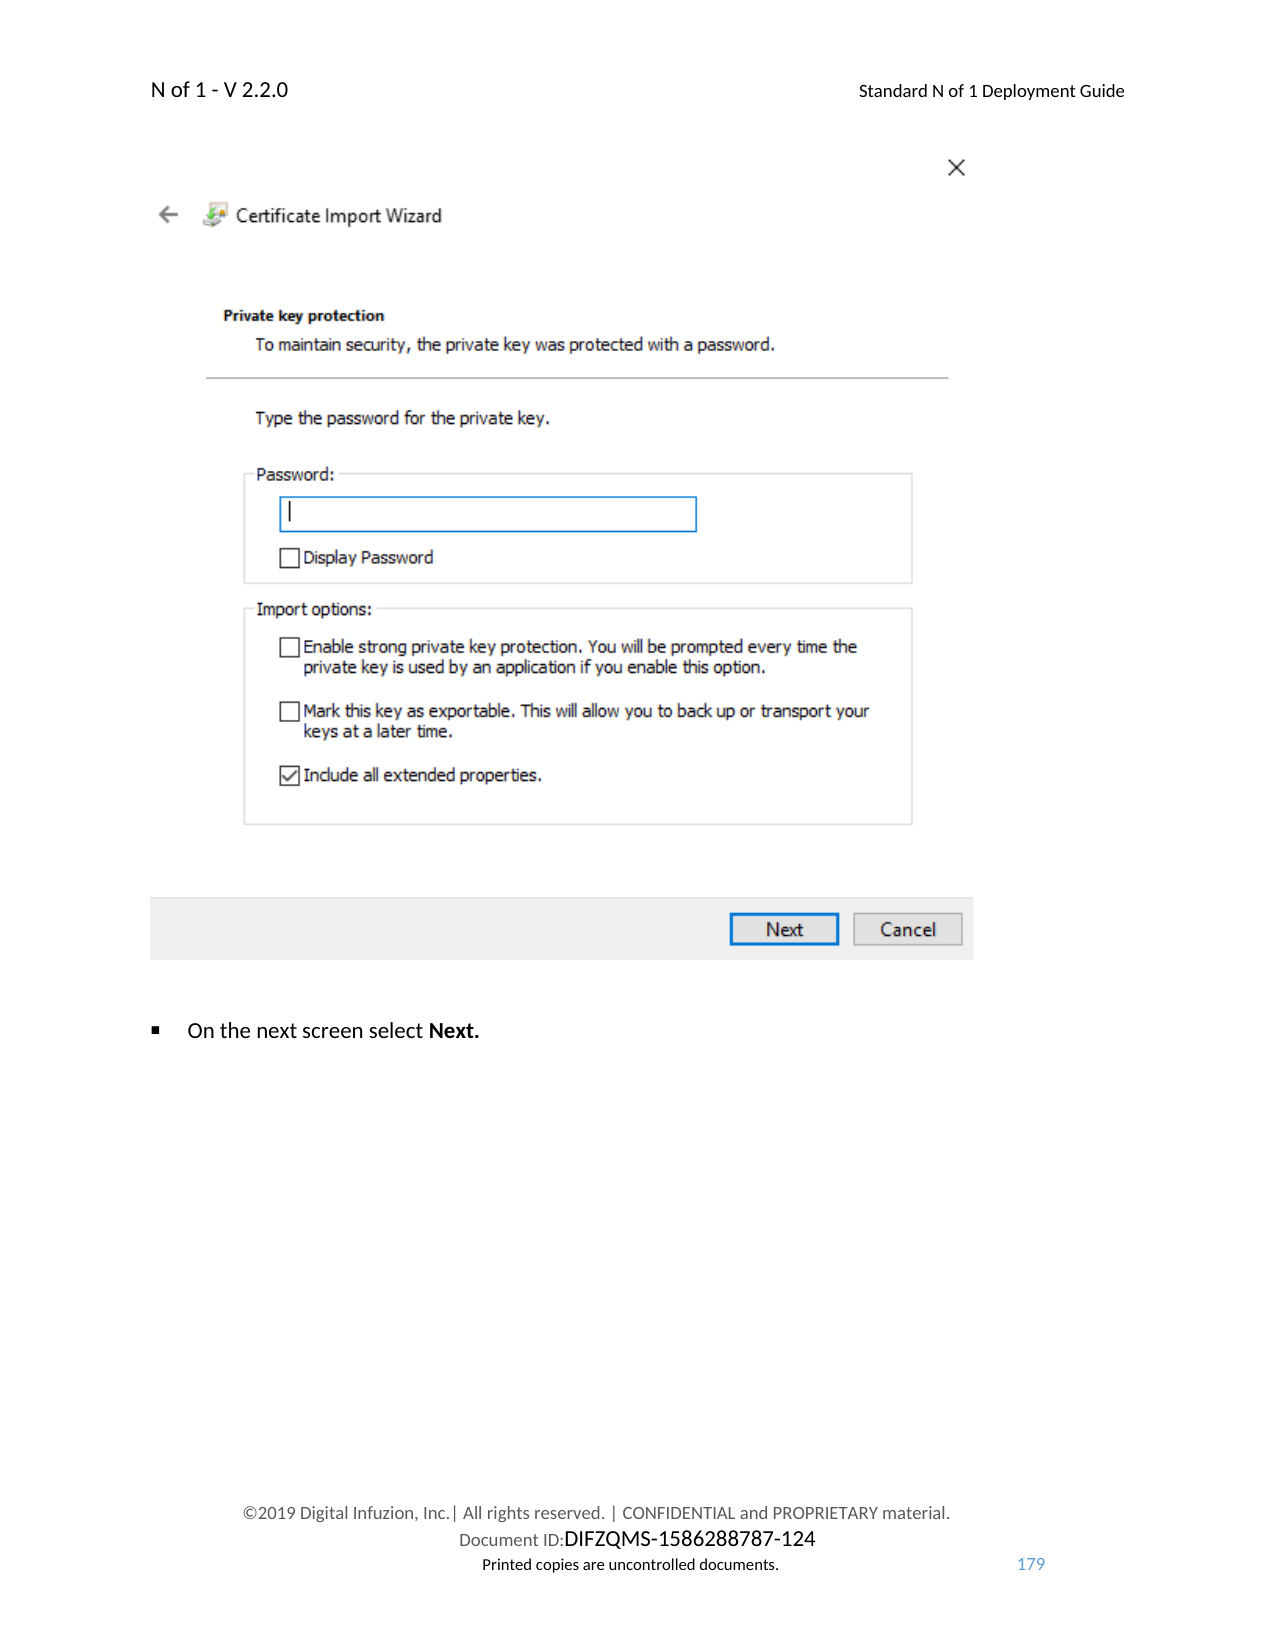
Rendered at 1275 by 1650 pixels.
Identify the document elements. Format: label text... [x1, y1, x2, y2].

picture [150, 150, 974, 960]
list On the next screen select Next. [150, 1016, 1125, 1044]
